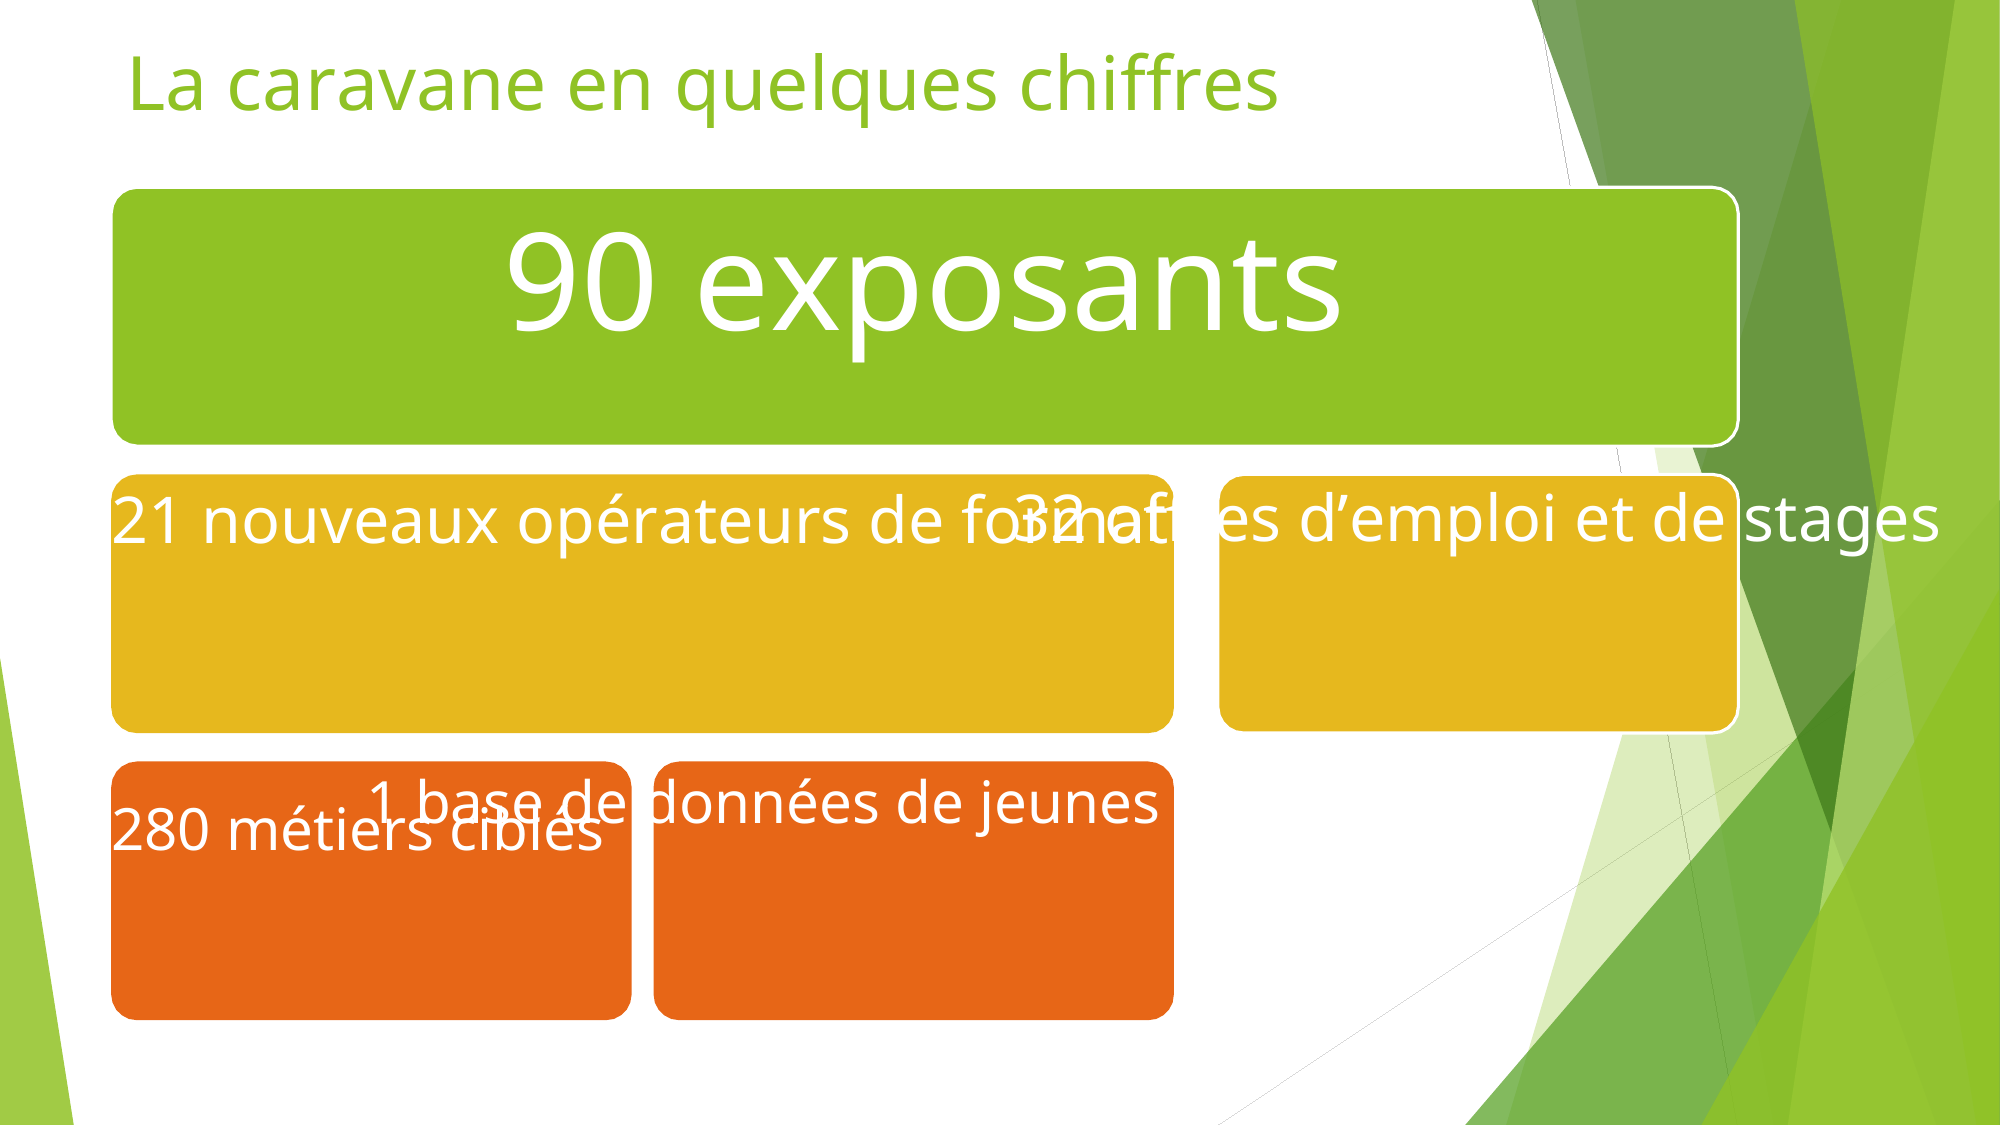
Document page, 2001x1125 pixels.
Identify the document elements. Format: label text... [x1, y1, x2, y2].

text La caravane en quelques chiffres [126, 30, 1998, 132]
